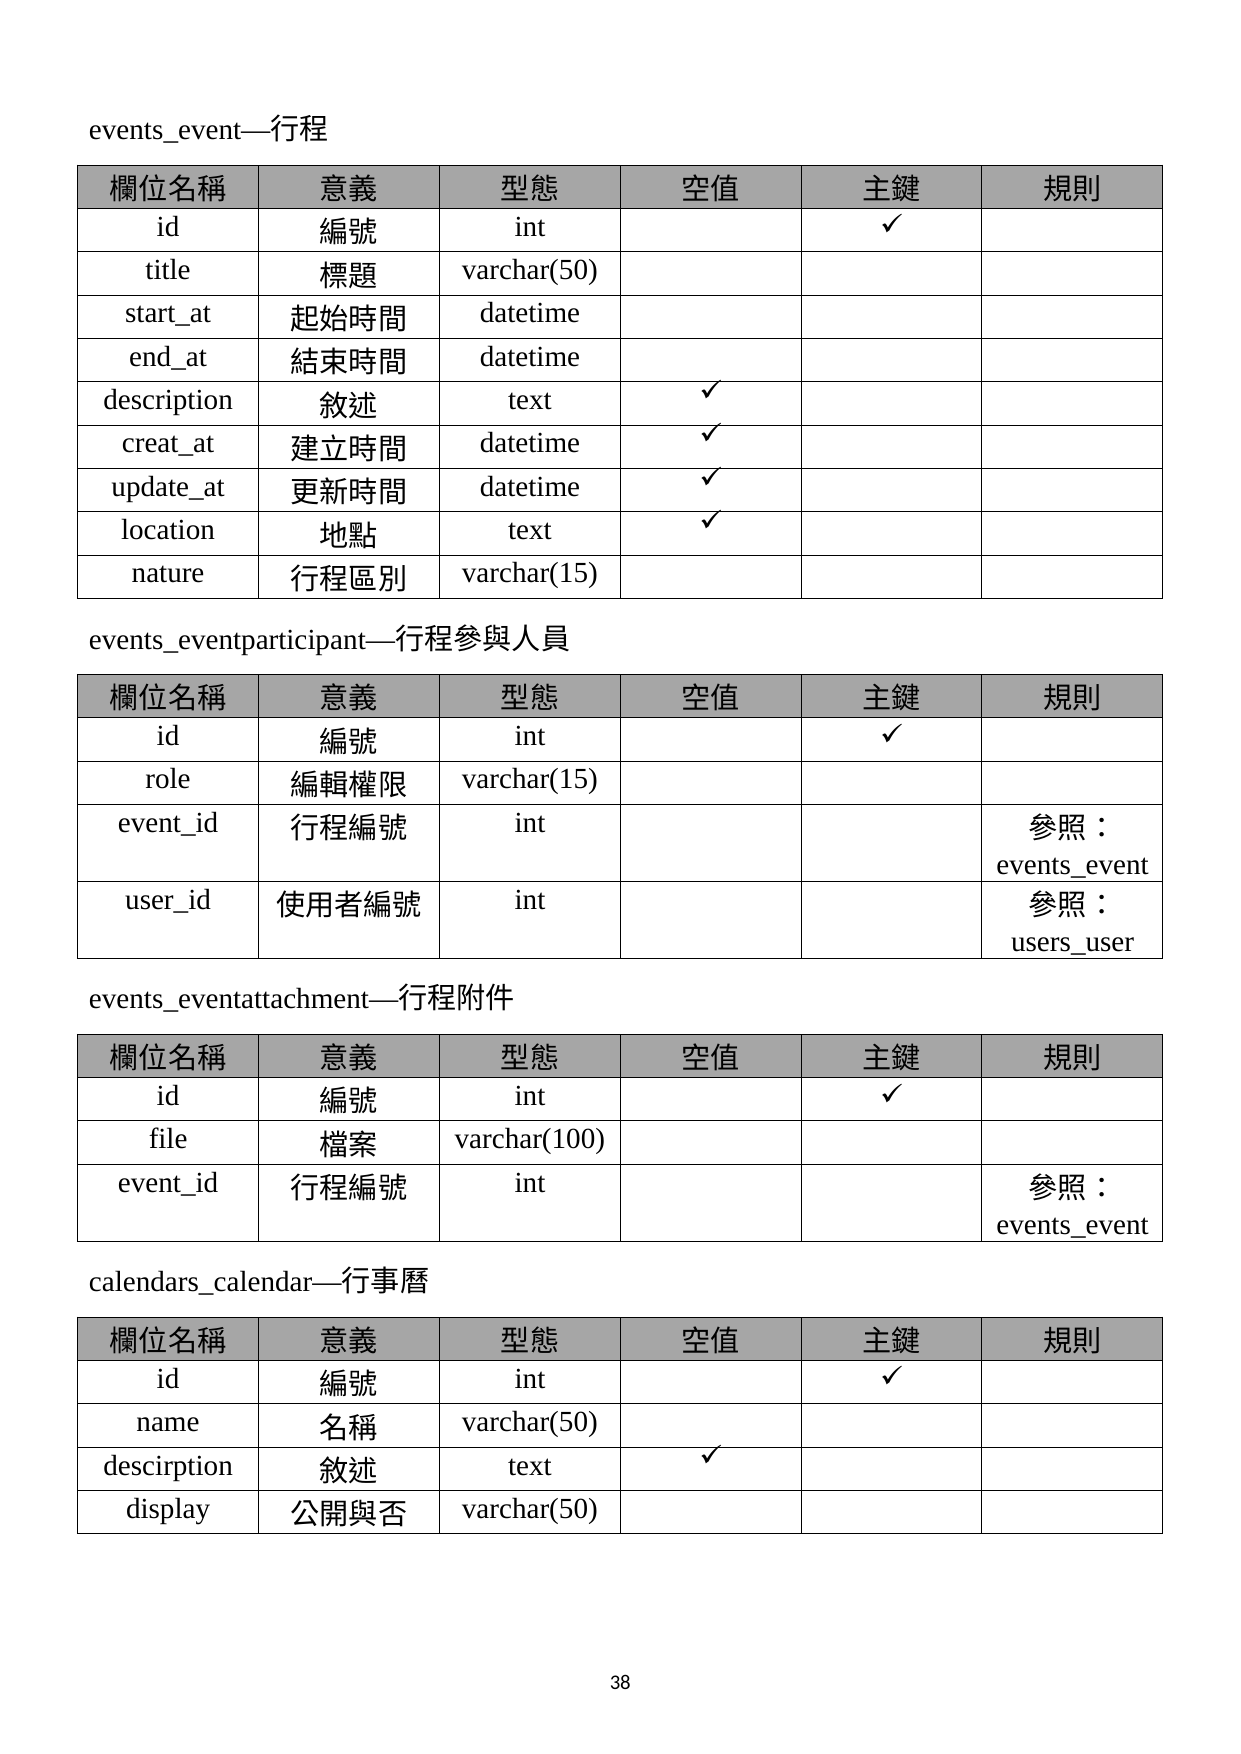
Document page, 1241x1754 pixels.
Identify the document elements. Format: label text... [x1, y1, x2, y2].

table_header 主鍵 [802, 166, 981, 208]
table_cell [621, 426, 801, 468]
table_cell [982, 718, 1162, 761]
table_cell [802, 1078, 981, 1120]
table_cell [621, 1165, 801, 1241]
table_cell nature [78, 556, 258, 598]
table_cell [621, 339, 801, 381]
table_cell [982, 1404, 1162, 1447]
table_cell id [78, 1361, 258, 1403]
table_cell varchar(15) [440, 556, 620, 598]
table_cell [802, 556, 981, 598]
table_cell [621, 209, 801, 251]
table_cell [802, 296, 981, 338]
table_cell [621, 1448, 801, 1490]
table_header 空值 [621, 1035, 801, 1077]
table_header 規則 [982, 675, 1162, 717]
table_cell 起始時間 [259, 296, 439, 338]
table_cell datetime [440, 339, 620, 381]
table_cell int [440, 209, 620, 251]
table_cell [621, 469, 801, 511]
text calendars_calendar—行事曆 [89, 1242, 1152, 1317]
table_cell [621, 718, 801, 761]
table_header 意義 [259, 675, 439, 717]
table_cell [621, 882, 801, 958]
table_cell [802, 762, 981, 804]
table_header 意義 [259, 1318, 439, 1360]
table_cell [621, 252, 801, 294]
table_cell id [78, 209, 258, 251]
table_cell varchar(100) [440, 1121, 620, 1164]
table_cell role [78, 762, 258, 804]
table_cell 參照：users_user [982, 882, 1162, 958]
text events_eventparticipant—行程參與人員 [89, 599, 1152, 674]
table_cell 使用者編號 [259, 882, 439, 958]
table_cell datetime [440, 426, 620, 468]
table_header 意義 [259, 166, 439, 208]
table_cell 公開與否 [259, 1491, 439, 1533]
table_cell [802, 426, 981, 468]
table_cell location [78, 512, 258, 554]
table_cell varchar(50) [440, 252, 620, 294]
table_cell [802, 1165, 981, 1241]
table_cell int [440, 882, 620, 958]
table_cell 行程區別 [259, 556, 439, 598]
table_cell name [78, 1404, 258, 1447]
table_cell [982, 1121, 1162, 1164]
table_cell 編號 [259, 209, 439, 251]
table_cell varchar(15) [440, 762, 620, 804]
table_cell descirption [78, 1448, 258, 1490]
table_cell datetime [440, 296, 620, 338]
table_cell [802, 512, 981, 554]
table_cell [982, 339, 1162, 381]
table_cell [982, 762, 1162, 804]
table_cell 名稱 [259, 1404, 439, 1447]
table_cell update_at [78, 469, 258, 511]
table_cell datetime [440, 469, 620, 511]
table_cell event_id [78, 1165, 258, 1241]
table_cell id [78, 1078, 258, 1120]
table_cell [621, 1491, 801, 1533]
table_header 主鍵 [802, 1318, 981, 1360]
table_cell [802, 882, 981, 958]
table_header 空值 [621, 166, 801, 208]
table_header 欄位名稱 [78, 1318, 258, 1360]
table_cell [802, 209, 981, 251]
table_cell [982, 426, 1162, 468]
table_cell end_at [78, 339, 258, 381]
table_cell 行程編號 [259, 805, 439, 881]
table_cell [802, 805, 981, 881]
table_cell 檔案 [259, 1121, 439, 1164]
table_header 規則 [982, 1318, 1162, 1360]
table_cell title [78, 252, 258, 294]
table_header 主鍵 [802, 675, 981, 717]
table_cell [621, 805, 801, 881]
table_cell 地點 [259, 512, 439, 554]
table_cell [621, 1078, 801, 1120]
table_cell int [440, 718, 620, 761]
table_cell int [440, 1078, 620, 1120]
table_header 意義 [259, 1035, 439, 1077]
table_cell 編號 [259, 718, 439, 761]
table_cell text [440, 382, 620, 424]
table_cell [621, 1121, 801, 1164]
table_cell varchar(50) [440, 1404, 620, 1447]
table_header 型態 [440, 675, 620, 717]
table_cell [802, 1491, 981, 1533]
table_cell [982, 1491, 1162, 1533]
table_cell event_id [78, 805, 258, 881]
table_cell [621, 556, 801, 598]
table_cell 建立時間 [259, 426, 439, 468]
table_cell creat_at [78, 426, 258, 468]
table_cell start_at [78, 296, 258, 338]
table_header 規則 [982, 1035, 1162, 1077]
table_cell [802, 1448, 981, 1490]
table_cell [802, 1404, 981, 1447]
table_cell [621, 762, 801, 804]
table_cell [802, 382, 981, 424]
table_cell int [440, 1165, 620, 1241]
table_cell 行程編號 [259, 1165, 439, 1241]
table_cell text [440, 1448, 620, 1490]
table_cell [982, 1361, 1162, 1403]
table_cell [982, 252, 1162, 294]
table_header 型態 [440, 166, 620, 208]
table_cell [982, 469, 1162, 511]
table_cell [982, 296, 1162, 338]
table_cell 敘述 [259, 382, 439, 424]
table_cell display [78, 1491, 258, 1533]
table_header 規則 [982, 166, 1162, 208]
table_cell 更新時間 [259, 469, 439, 511]
table_cell [621, 512, 801, 554]
table_cell [621, 1404, 801, 1447]
table_cell int [440, 1361, 620, 1403]
table_cell [802, 252, 981, 294]
table_cell [802, 1361, 981, 1403]
table_cell id [78, 718, 258, 761]
table_cell 參照：events_event [982, 1165, 1162, 1241]
table_cell [621, 1361, 801, 1403]
table_cell [802, 718, 981, 761]
table_cell [982, 382, 1162, 424]
table_cell 編號 [259, 1078, 439, 1120]
table_cell [982, 1448, 1162, 1490]
text events_event—行程 [89, 89, 1152, 164]
table_header 主鍵 [802, 1035, 981, 1077]
table_cell file [78, 1121, 258, 1164]
table_header 空值 [621, 675, 801, 717]
table_cell 結束時間 [259, 339, 439, 381]
table_cell [982, 1078, 1162, 1120]
table_cell user_id [78, 882, 258, 958]
table_header 欄位名稱 [78, 675, 258, 717]
table_header 欄位名稱 [78, 166, 258, 208]
table_cell 編輯權限 [259, 762, 439, 804]
table_cell varchar(50) [440, 1491, 620, 1533]
table_cell 敘述 [259, 1448, 439, 1490]
table_cell [982, 556, 1162, 598]
table_cell [802, 469, 981, 511]
table_cell 標題 [259, 252, 439, 294]
table_header 欄位名稱 [78, 1035, 258, 1077]
text events_eventattachment—行程附件 [89, 959, 1152, 1034]
table_cell 參照：events_event [982, 805, 1162, 881]
table_cell [982, 209, 1162, 251]
table_cell int [440, 805, 620, 881]
table_cell 編號 [259, 1361, 439, 1403]
table_cell [802, 339, 981, 381]
table_header 型態 [440, 1318, 620, 1360]
table_cell [621, 382, 801, 424]
table_cell [982, 512, 1162, 554]
table_header 空值 [621, 1318, 801, 1360]
table_cell [802, 1121, 981, 1164]
table_cell description [78, 382, 258, 424]
table_header 型態 [440, 1035, 620, 1077]
table_cell text [440, 512, 620, 554]
table_cell [621, 296, 801, 338]
